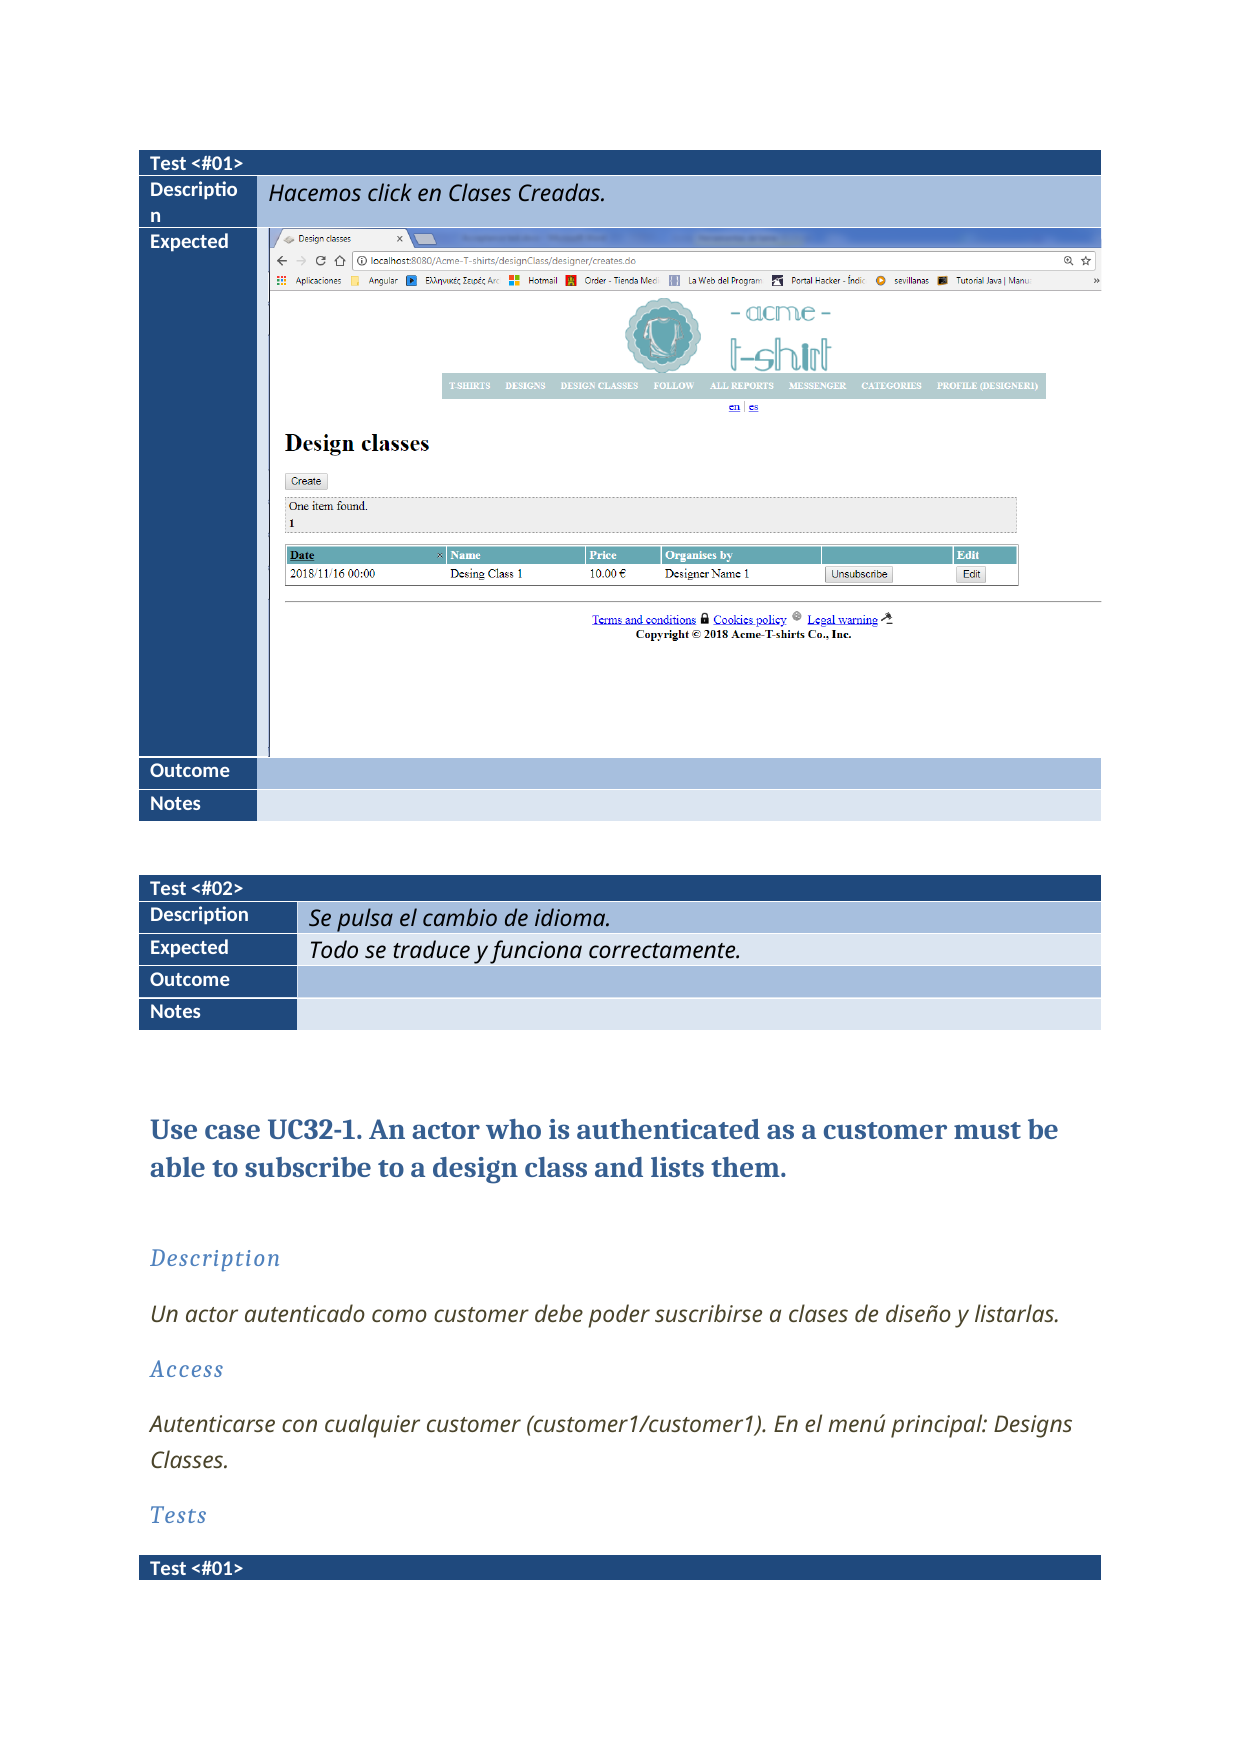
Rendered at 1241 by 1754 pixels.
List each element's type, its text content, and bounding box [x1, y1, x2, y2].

table_cell Hacemos click en Clases Creadas. [257, 176, 1101, 227]
table_cell Outcome [139, 966, 297, 997]
picture [268, 228, 1102, 757]
subtitle Access [150, 1354, 1090, 1383]
table_header Test <#02> [139, 875, 1101, 901]
table_header Test <#01> [139, 150, 1101, 175]
table_cell [298, 999, 1101, 1030]
table_cell Expected [139, 934, 297, 965]
table_cell Notes [139, 999, 297, 1030]
table_cell Outcome [139, 758, 257, 789]
text Autenticarse con cualquier customer (customer1/customer1). En el menú principal: Designs Classes. [150, 1408, 1090, 1476]
table_cell Notes [139, 790, 257, 821]
table_cell [257, 758, 1101, 789]
table_header Test <#01> [139, 1555, 1101, 1580]
subtitle Un actor autenticado como customer debe poder suscribirse a clases de diseño y listarlas. [150, 1298, 1090, 1329]
table_cell Se pulsa el cambio de idioma. [298, 902, 1101, 933]
text Use case UC32-1. An actor who is authenticated as a customer must be able to subscribe to a design class and lists them. [150, 1113, 1090, 1185]
subtitle Tests [150, 1501, 1090, 1530]
table_cell Expected [139, 228, 257, 756]
table_cell Description [139, 902, 297, 933]
table_cell [257, 228, 268, 756]
table_cell [257, 790, 1101, 821]
table_cell Description [139, 176, 257, 227]
table_cell Todo se traduce y funciona correctamente. [298, 934, 1101, 965]
subtitle Description [150, 1244, 1090, 1273]
table_cell [298, 966, 1101, 997]
